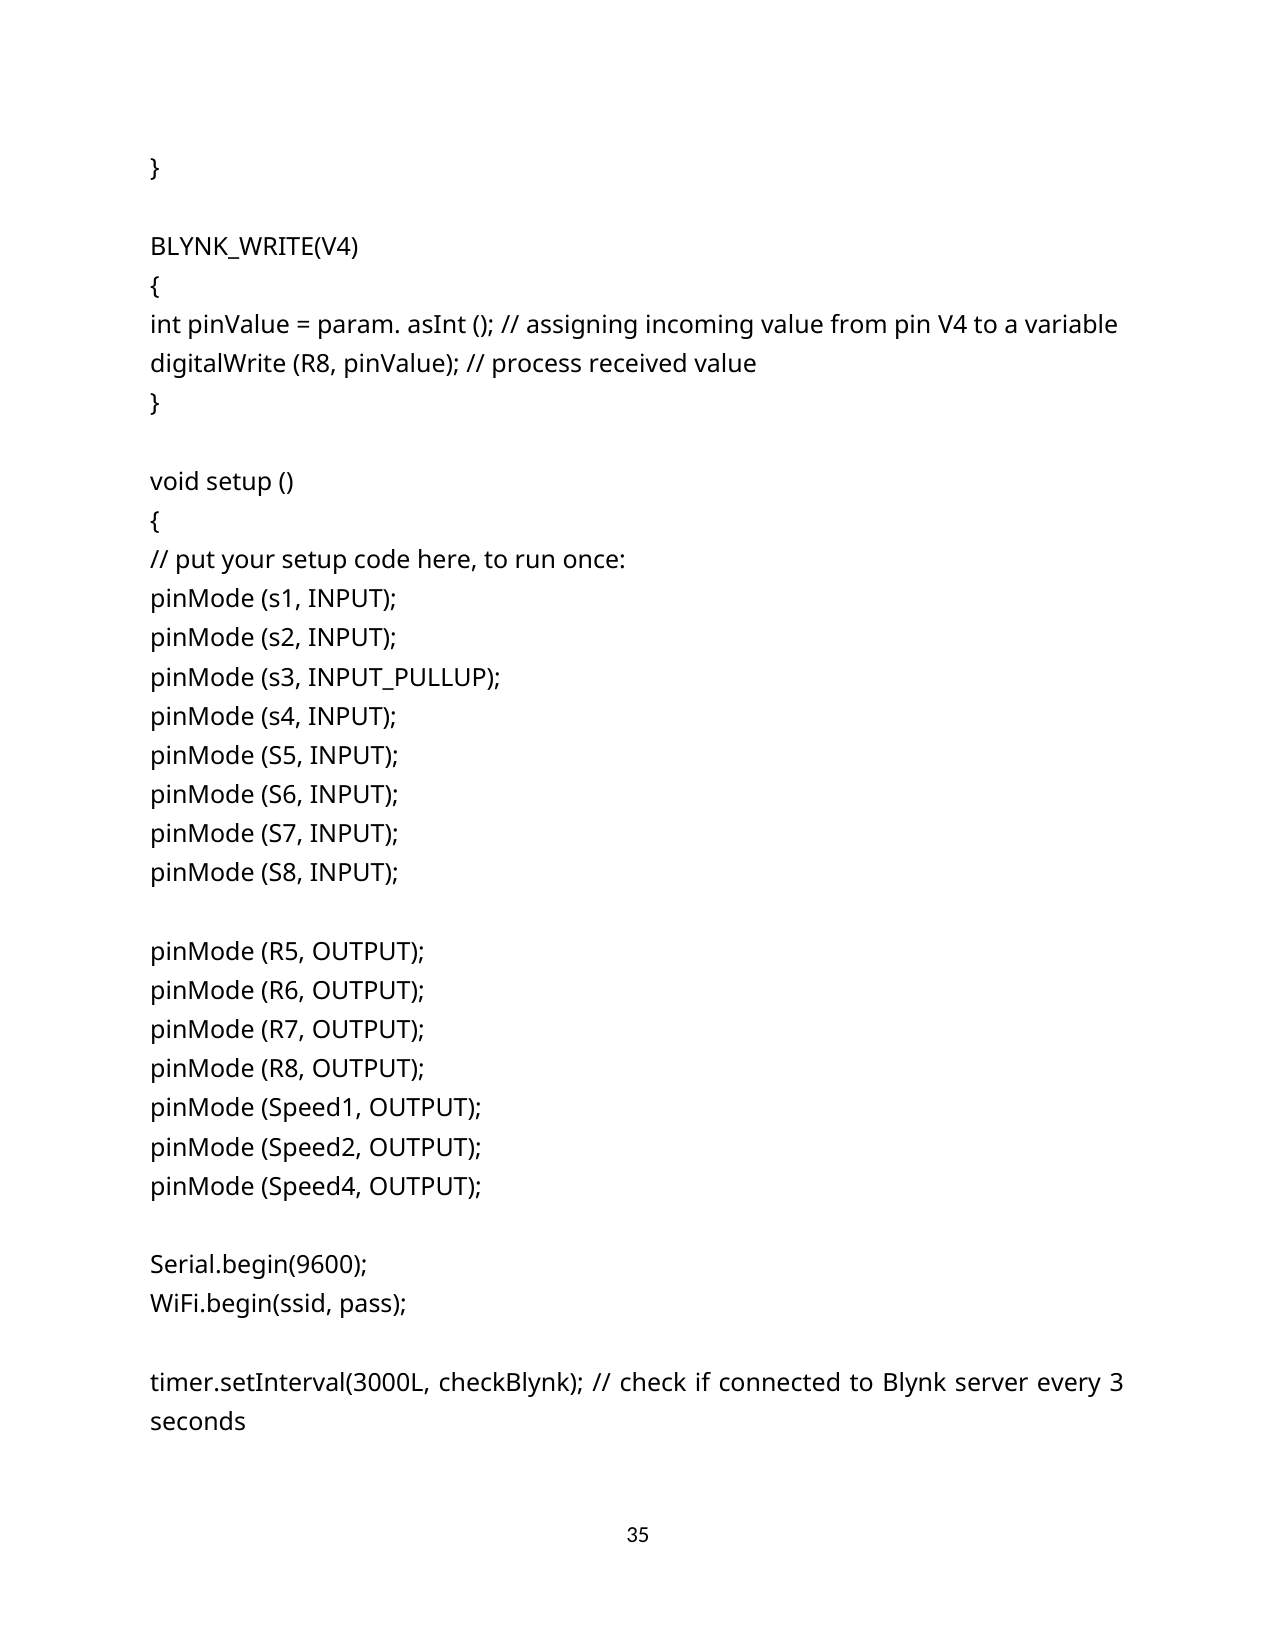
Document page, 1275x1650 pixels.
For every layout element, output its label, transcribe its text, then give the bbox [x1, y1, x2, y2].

text pinMode (s3, INPUT_PULLUP); [150, 659, 1125, 693]
text timer.setInterval(3000L, checkBlynk); // check if connected to Blynk server every 3 seconds [150, 1364, 1125, 1437]
text } [150, 150, 1125, 184]
text pinMode (R7, OUTPUT); [150, 1012, 1125, 1046]
text pinMode (R5, OUTPUT); [150, 933, 1125, 967]
text pinMode (R6, OUTPUT); [150, 972, 1125, 1007]
text WiFi.begin(ssid, pass); [150, 1286, 1125, 1320]
text void setup () [150, 463, 1125, 497]
text pinMode (R8, OUTPUT); [150, 1051, 1125, 1085]
text pinMode (s2, INPUT); [150, 620, 1125, 654]
text BLYNK_WRITE(V4) [150, 228, 1125, 262]
text Serial.begin(9600); [150, 1247, 1125, 1281]
text pinMode (S7, INPUT); [150, 816, 1125, 850]
text pinMode (Speed4, OUTPUT); [150, 1168, 1125, 1202]
text { [150, 502, 1125, 537]
text // put your setup code here, to run once: [150, 542, 1125, 576]
text digitalWrite (R8, pinValue); // process received value [150, 346, 1125, 380]
text } [150, 385, 1125, 419]
text pinMode (S8, INPUT); [150, 855, 1125, 889]
text pinMode (s1, INPUT); [150, 581, 1125, 615]
text pinMode (S5, INPUT); [150, 737, 1125, 772]
text { [150, 267, 1125, 302]
text pinMode (S6, INPUT); [150, 777, 1125, 811]
text pinMode (Speed1, OUTPUT); [150, 1090, 1125, 1124]
text pinMode (s4, INPUT); [150, 698, 1125, 732]
text pinMode (Speed2, OUTPUT); [150, 1129, 1125, 1163]
text int pinValue = param. asInt (); // assigning incoming value from pin V4 to a variable [150, 307, 1125, 341]
